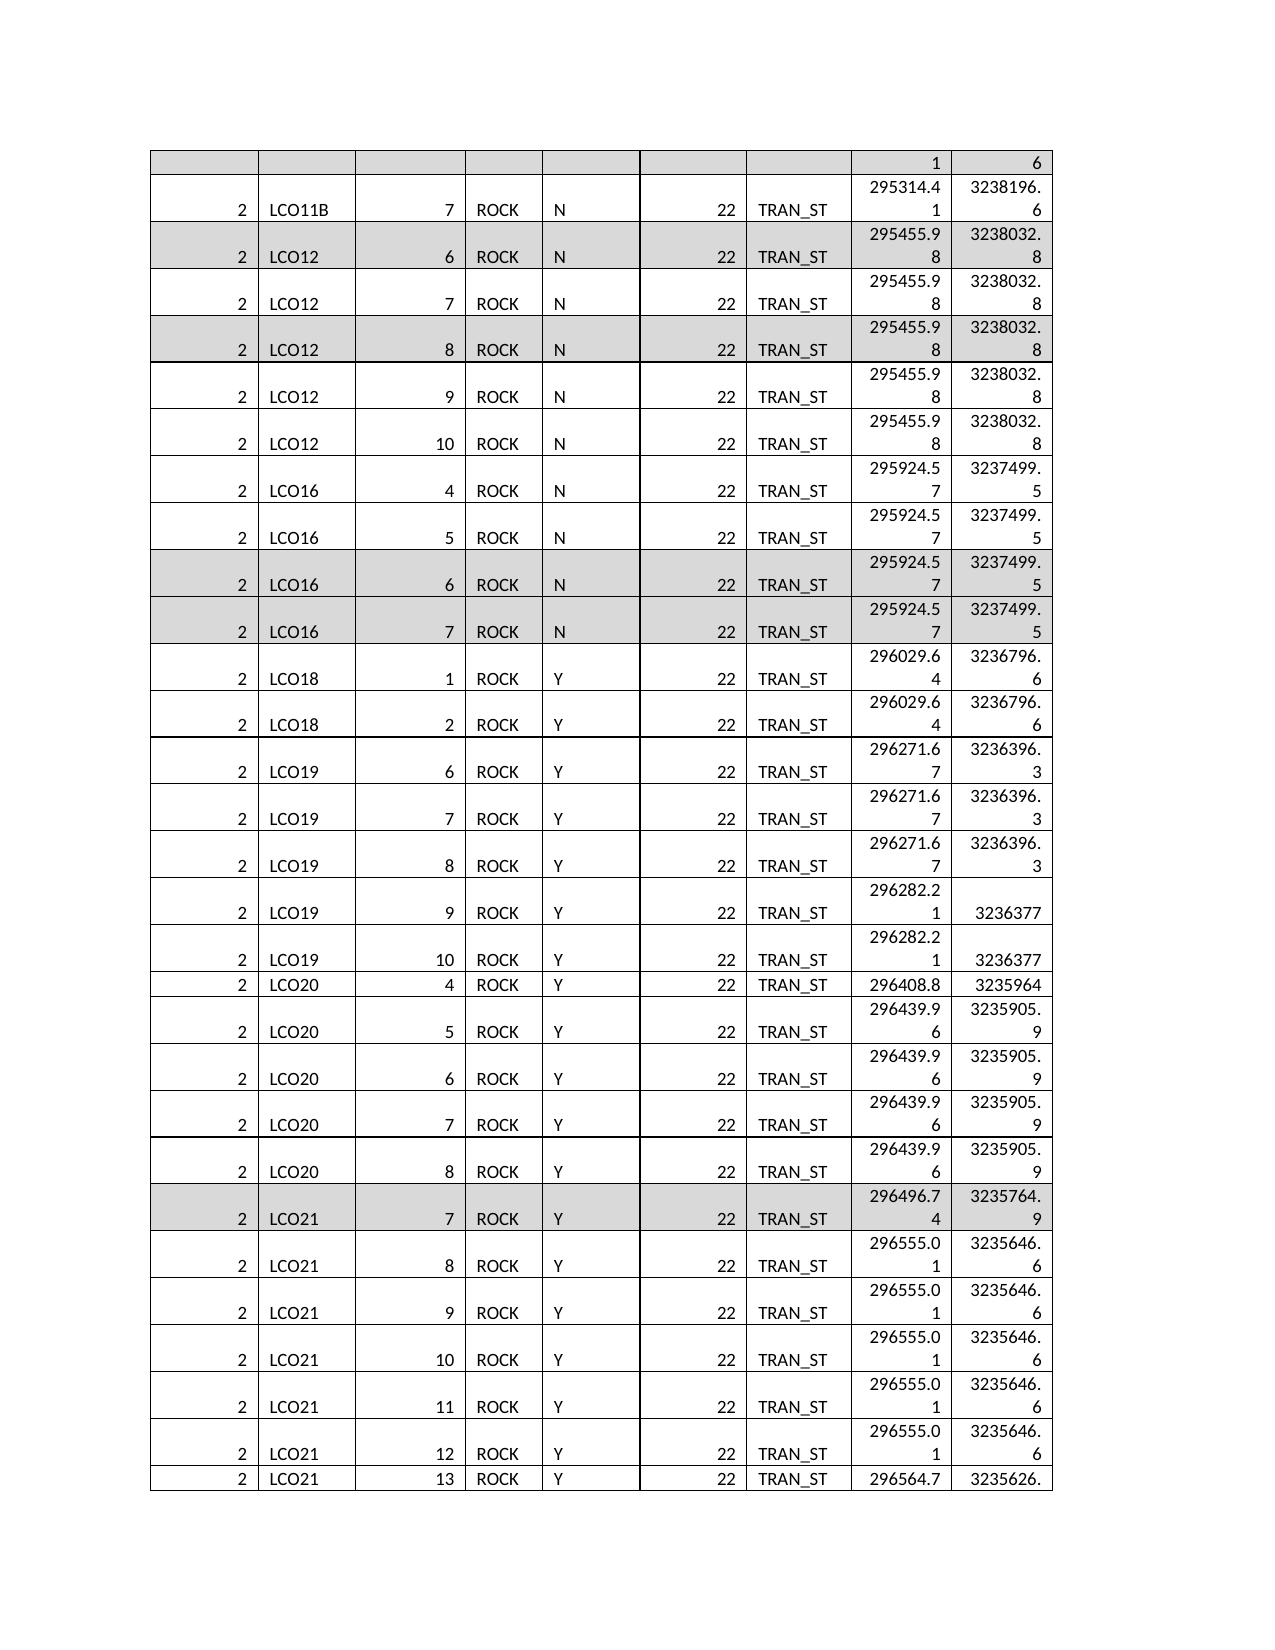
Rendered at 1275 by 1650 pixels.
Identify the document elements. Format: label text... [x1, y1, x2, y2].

table_cell 296439.96 [852, 1044, 951, 1089]
table_cell 4 [356, 456, 465, 502]
table_cell 3237499.5 [952, 597, 1052, 643]
table_cell 296555.01 [852, 1372, 951, 1418]
table_cell 8 [356, 1231, 465, 1277]
table_cell 7 [356, 1184, 465, 1230]
table_cell 3237499.5 [952, 456, 1052, 502]
table_cell 22 [641, 1372, 746, 1418]
table_cell TRAN_ST [747, 925, 851, 971]
table_cell 3238032.8 [952, 363, 1052, 408]
table_cell LCO21 [259, 1325, 355, 1371]
table_cell Y [543, 644, 639, 689]
table_cell LCO18 [259, 691, 355, 736]
table_cell TRAN_ST [747, 550, 851, 596]
table_cell LCO12 [259, 409, 355, 455]
table_cell TRAN_ST [747, 409, 851, 455]
table_cell 4 [356, 972, 465, 996]
table_cell LCO20 [259, 1091, 355, 1136]
table_cell 295314.41 [852, 151, 951, 174]
table_cell Y [543, 831, 639, 877]
table_cell 3236796.6 [952, 691, 1052, 736]
table_cell 2 [151, 1138, 258, 1183]
table_cell 2 [151, 1325, 258, 1371]
table_cell 22 [641, 550, 746, 596]
table_cell 22 [641, 644, 746, 689]
table_cell LCO11B [259, 175, 355, 221]
table_cell ROCK [466, 151, 542, 174]
table_cell 295455.98 [852, 269, 951, 314]
table_cell 3235626.9 [952, 1466, 1052, 1489]
table_cell N [543, 597, 639, 643]
table_cell Y [543, 1325, 639, 1371]
table_cell 2 [151, 1184, 258, 1230]
table_cell Y [543, 878, 639, 924]
table_cell 7 [356, 269, 465, 314]
table_cell 2 [151, 456, 258, 502]
table_cell 22 [641, 1138, 746, 1183]
table_cell LCO16 [259, 550, 355, 596]
table_cell LCO12 [259, 316, 355, 361]
table_cell ROCK [466, 1325, 542, 1371]
table_cell TRAN_ST [747, 1184, 851, 1230]
table_cell TRAN_ST [747, 456, 851, 502]
table_cell 22 [641, 269, 746, 314]
table_cell Y [543, 1044, 639, 1089]
table_cell LCO20 [259, 997, 355, 1043]
table_cell 296555.01 [852, 1325, 951, 1371]
table_cell 22 [641, 151, 746, 174]
table_cell LCO19 [259, 738, 355, 783]
table_cell 3237499.5 [952, 503, 1052, 549]
table_cell 6 [356, 738, 465, 783]
table_cell LCO16 [259, 597, 355, 643]
table_cell LCO21 [259, 1372, 355, 1418]
table_cell 10 [356, 1325, 465, 1371]
table_cell TRAN_ST [747, 997, 851, 1043]
table_cell TRAN_ST [747, 269, 851, 314]
table_cell 296439.96 [852, 997, 951, 1043]
table_cell ROCK [466, 784, 542, 830]
table_cell 2 [151, 997, 258, 1043]
table_cell ROCK [466, 409, 542, 455]
table_cell 6 [356, 550, 465, 596]
table_cell TRAN_ST [747, 831, 851, 877]
table_cell 2 [151, 503, 258, 549]
table_cell 22 [641, 503, 746, 549]
table_cell ROCK [466, 1091, 542, 1136]
table_cell 2 [151, 151, 258, 174]
table_cell TRAN_ST [747, 175, 851, 221]
table_cell 2 [151, 644, 258, 689]
table_cell 22 [641, 1419, 746, 1464]
table_cell N [543, 503, 639, 549]
table_cell 3235646.6 [952, 1325, 1052, 1371]
table_cell LCO16 [259, 456, 355, 502]
table_cell 3235905.9 [952, 1091, 1052, 1136]
table_cell 296439.96 [852, 1091, 951, 1136]
table_cell ROCK [466, 1184, 542, 1230]
table_cell 3235646.6 [952, 1278, 1052, 1324]
table_cell N [543, 550, 639, 596]
table_cell 2 [151, 1466, 258, 1489]
table_cell 2 [151, 1091, 258, 1136]
table_cell Y [543, 1466, 639, 1489]
table_cell 3236796.6 [952, 644, 1052, 689]
table_cell 2 [151, 784, 258, 830]
table_cell TRAN_ST [747, 1325, 851, 1371]
table_cell 296271.67 [852, 784, 951, 830]
table_cell ROCK [466, 550, 542, 596]
table_cell 3236377 [952, 925, 1052, 971]
table_cell 296282.21 [852, 925, 951, 971]
table_cell 296029.64 [852, 691, 951, 736]
table_cell 1 [356, 644, 465, 689]
table_cell 2 [151, 691, 258, 736]
table_cell 22 [641, 409, 746, 455]
table_cell 2 [151, 1278, 258, 1324]
table_cell 22 [641, 1044, 746, 1089]
table_cell N [543, 363, 639, 408]
table_cell 2 [151, 175, 258, 221]
table_cell LCO21 [259, 1419, 355, 1464]
table_cell LCO19 [259, 831, 355, 877]
table_cell TRAN_ST [747, 1091, 851, 1136]
table_cell 2 [151, 1419, 258, 1464]
table_cell 10 [356, 409, 465, 455]
table_cell 22 [641, 738, 746, 783]
table_cell LCO21 [259, 1231, 355, 1277]
table_cell 3235964 [952, 972, 1052, 996]
table_cell 22 [641, 1231, 746, 1277]
table_cell 295924.57 [852, 503, 951, 549]
table_cell 2 [151, 972, 258, 996]
table_cell N [543, 456, 639, 502]
table_cell 3235905.9 [952, 1044, 1052, 1089]
table_cell 22 [641, 831, 746, 877]
table_cell ROCK [466, 1372, 542, 1418]
table_cell 2 [151, 1044, 258, 1089]
table_cell LCO21 [259, 1278, 355, 1324]
table_cell ROCK [466, 456, 542, 502]
table_cell Y [543, 1278, 639, 1324]
table_cell ROCK [466, 691, 542, 736]
table_cell 296029.64 [852, 644, 951, 689]
table_cell 2 [151, 597, 258, 643]
table_cell 6 [356, 151, 465, 174]
table_cell 13 [356, 1466, 465, 1489]
table_cell LCO18 [259, 644, 355, 689]
table_cell Y [543, 925, 639, 971]
table_cell 3238032.8 [952, 222, 1052, 268]
table_cell 22 [641, 1091, 746, 1136]
table_cell LCO11B [259, 151, 355, 174]
table_cell 295314.41 [852, 175, 951, 221]
table_cell 2 [151, 831, 258, 877]
table_cell 12 [356, 1419, 465, 1464]
table_cell 3235905.9 [952, 1138, 1052, 1183]
table_cell TRAN_ST [747, 691, 851, 736]
table_cell 296555.01 [852, 1419, 951, 1464]
table_cell 3238196.6 [952, 175, 1052, 221]
table_cell 296564.72 [852, 1466, 951, 1489]
table_cell TRAN_ST [747, 1278, 851, 1324]
table_cell 295455.98 [852, 363, 951, 408]
table_cell 22 [641, 175, 746, 221]
table_cell 2 [151, 878, 258, 924]
table_cell 10 [356, 925, 465, 971]
table_cell ROCK [466, 1419, 542, 1464]
table_cell 3236396.3 [952, 738, 1052, 783]
table_cell 8 [356, 1138, 465, 1183]
table_cell Y [543, 738, 639, 783]
table_cell 295924.57 [852, 550, 951, 596]
table_cell 22 [641, 1466, 746, 1489]
table_cell 22 [641, 456, 746, 502]
table_cell 2 [151, 738, 258, 783]
table_cell ROCK [466, 1278, 542, 1324]
table_cell 3235646.6 [952, 1231, 1052, 1277]
table_cell 7 [356, 597, 465, 643]
table_cell TRAN_ST [747, 316, 851, 361]
table_cell 295455.98 [852, 409, 951, 455]
table_cell 2 [151, 222, 258, 268]
table_cell 3238196.6 [952, 151, 1052, 174]
table_cell Y [543, 1231, 639, 1277]
table_cell 22 [641, 691, 746, 736]
table_cell ROCK [466, 222, 542, 268]
table_cell 295455.98 [852, 316, 951, 361]
table_cell 6 [356, 222, 465, 268]
table_cell 7 [356, 784, 465, 830]
table_cell ROCK [466, 503, 542, 549]
table_cell TRAN_ST [747, 1044, 851, 1089]
table_cell 8 [356, 831, 465, 877]
table_cell 2 [151, 409, 258, 455]
table_cell LCO19 [259, 878, 355, 924]
table_cell 296271.67 [852, 831, 951, 877]
table_cell Y [543, 972, 639, 996]
table_cell TRAN_ST [747, 878, 851, 924]
table_cell 295455.98 [852, 222, 951, 268]
table_cell 296408.8 [852, 972, 951, 996]
table_cell 7 [356, 1091, 465, 1136]
table_cell 22 [641, 1278, 746, 1324]
table_cell TRAN_ST [747, 151, 851, 174]
table_cell LCO12 [259, 363, 355, 408]
table_cell 296439.96 [852, 1138, 951, 1183]
table_cell 3236377 [952, 878, 1052, 924]
table_cell ROCK [466, 1044, 542, 1089]
table_cell LCO21 [259, 1466, 355, 1489]
table_cell 3236396.3 [952, 784, 1052, 830]
table_cell N [543, 269, 639, 314]
table_cell Y [543, 1138, 639, 1183]
table_cell 3235905.9 [952, 997, 1052, 1043]
table_cell ROCK [466, 1231, 542, 1277]
table_cell 22 [641, 784, 746, 830]
table_cell 6 [356, 1044, 465, 1089]
table_cell ROCK [466, 878, 542, 924]
table_cell ROCK [466, 1138, 542, 1183]
table_cell TRAN_ST [747, 503, 851, 549]
table_cell LCO16 [259, 503, 355, 549]
table_cell 2 [151, 363, 258, 408]
table_cell ROCK [466, 644, 542, 689]
table_cell 2 [356, 691, 465, 736]
table_cell TRAN_ST [747, 1231, 851, 1277]
table_cell LCO21 [259, 1184, 355, 1230]
table_cell 3237499.5 [952, 550, 1052, 596]
table_cell LCO12 [259, 222, 355, 268]
table_cell TRAN_ST [747, 784, 851, 830]
table_cell LCO12 [259, 269, 355, 314]
table_cell ROCK [466, 925, 542, 971]
table_cell 22 [641, 1325, 746, 1371]
table_cell 7 [356, 175, 465, 221]
table_cell Y [543, 1091, 639, 1136]
table_cell 8 [356, 316, 465, 361]
table_cell 3238032.8 [952, 269, 1052, 314]
table_cell 296555.01 [852, 1231, 951, 1277]
table_cell 3235646.6 [952, 1419, 1052, 1464]
table_cell TRAN_ST [747, 222, 851, 268]
table_cell TRAN_ST [747, 363, 851, 408]
table_cell 296282.21 [852, 878, 951, 924]
table_cell 3235764.9 [952, 1184, 1052, 1230]
table_cell 2 [151, 550, 258, 596]
table_cell 22 [641, 222, 746, 268]
table_cell 22 [641, 972, 746, 996]
table_cell Y [543, 997, 639, 1043]
table_cell TRAN_ST [747, 738, 851, 783]
table_cell 2 [151, 1372, 258, 1418]
table_cell 3238032.8 [952, 316, 1052, 361]
table_cell TRAN_ST [747, 1419, 851, 1464]
table_cell LCO19 [259, 925, 355, 971]
table_cell TRAN_ST [747, 1372, 851, 1418]
table_cell 22 [641, 597, 746, 643]
table_cell ROCK [466, 997, 542, 1043]
table_cell ROCK [466, 972, 542, 996]
table_cell 5 [356, 503, 465, 549]
table_cell TRAN_ST [747, 644, 851, 689]
table_cell N [543, 409, 639, 455]
table_cell TRAN_ST [747, 1466, 851, 1489]
table_cell TRAN_ST [747, 597, 851, 643]
table_cell N [543, 175, 639, 221]
table_cell LCO20 [259, 1044, 355, 1089]
table_cell ROCK [466, 363, 542, 408]
table_cell 2 [151, 316, 258, 361]
table_cell ROCK [466, 597, 542, 643]
table_cell 9 [356, 1278, 465, 1324]
table_cell ROCK [466, 175, 542, 221]
table_cell LCO20 [259, 1138, 355, 1183]
table_cell 295924.57 [852, 597, 951, 643]
table_cell Y [543, 691, 639, 736]
table_cell 11 [356, 1372, 465, 1418]
table_cell ROCK [466, 738, 542, 783]
table_cell 22 [641, 925, 746, 971]
table_cell ROCK [466, 316, 542, 361]
table_cell 22 [641, 997, 746, 1043]
table_cell TRAN_ST [747, 972, 851, 996]
table_cell ROCK [466, 269, 542, 314]
table_cell Y [543, 1419, 639, 1464]
table_cell Y [543, 784, 639, 830]
table_cell 3238032.8 [952, 409, 1052, 455]
table_cell 22 [641, 878, 746, 924]
table_cell Y [543, 1372, 639, 1418]
table_cell 9 [356, 878, 465, 924]
table_cell LCO19 [259, 784, 355, 830]
table_cell N [543, 151, 639, 174]
table_cell LCO20 [259, 972, 355, 996]
table_cell 3235646.6 [952, 1372, 1052, 1418]
table_cell 3236396.3 [952, 831, 1052, 877]
table_cell 296271.67 [852, 738, 951, 783]
table_cell 9 [356, 363, 465, 408]
table_cell ROCK [466, 1466, 542, 1489]
table_cell 22 [641, 363, 746, 408]
table_cell 295924.57 [852, 456, 951, 502]
table_cell 2 [151, 925, 258, 971]
table_cell 22 [641, 316, 746, 361]
table_cell N [543, 316, 639, 361]
table_cell 296496.74 [852, 1184, 951, 1230]
table_cell TRAN_ST [747, 1138, 851, 1183]
table_cell Y [543, 1184, 639, 1230]
table_cell 2 [151, 1231, 258, 1277]
table_cell ROCK [466, 831, 542, 877]
table_cell 296555.01 [852, 1278, 951, 1324]
table_cell 22 [641, 1184, 746, 1230]
table_cell N [543, 222, 639, 268]
table_cell 5 [356, 997, 465, 1043]
table_cell 2 [151, 269, 258, 314]
